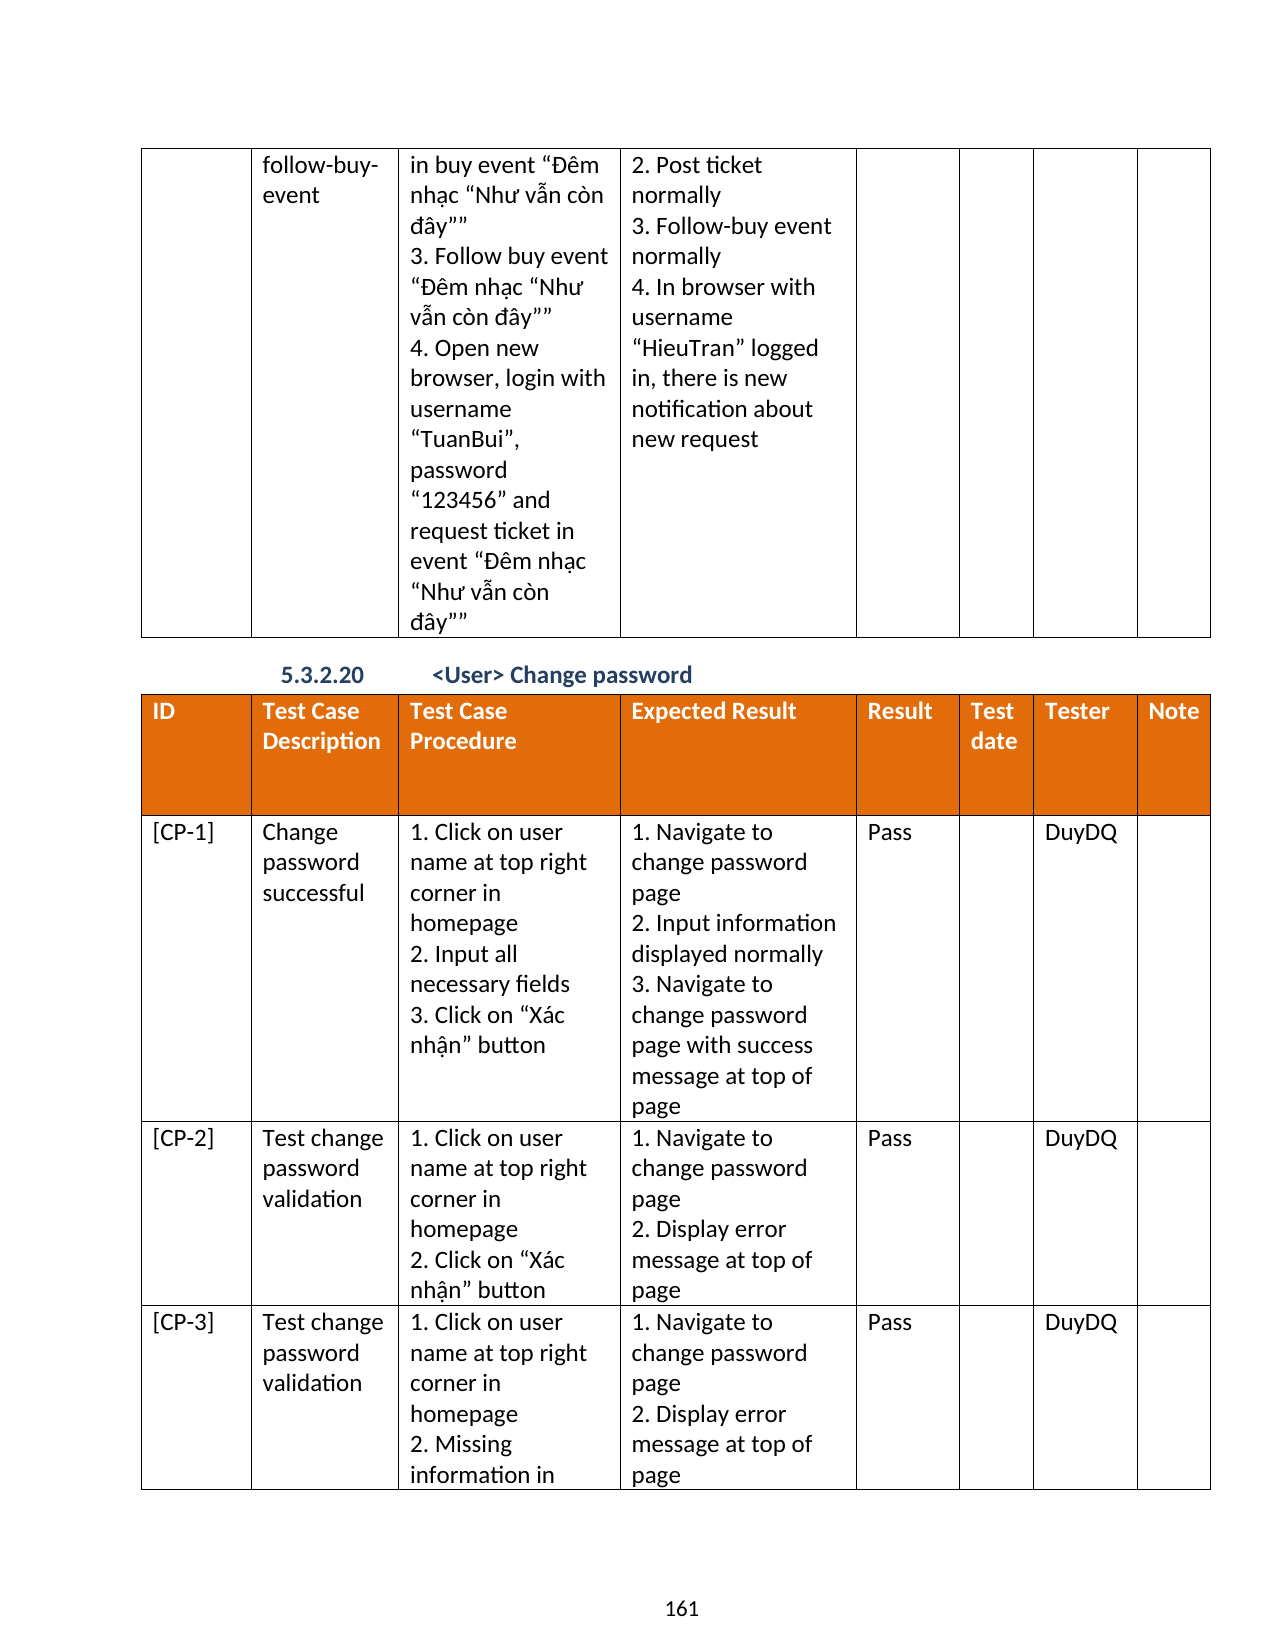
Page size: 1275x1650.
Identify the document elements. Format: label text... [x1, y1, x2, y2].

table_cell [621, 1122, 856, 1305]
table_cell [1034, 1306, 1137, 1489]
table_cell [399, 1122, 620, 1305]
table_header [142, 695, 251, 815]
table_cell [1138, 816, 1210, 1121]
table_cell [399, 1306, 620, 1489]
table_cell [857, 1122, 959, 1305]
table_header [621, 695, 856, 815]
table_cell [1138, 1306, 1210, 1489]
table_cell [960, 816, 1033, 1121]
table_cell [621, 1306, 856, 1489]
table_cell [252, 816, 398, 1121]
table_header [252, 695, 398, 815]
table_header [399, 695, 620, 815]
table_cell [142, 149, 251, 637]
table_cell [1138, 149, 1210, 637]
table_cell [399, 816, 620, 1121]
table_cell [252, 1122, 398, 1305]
subtitle <User> Change password [281, 659, 1157, 689]
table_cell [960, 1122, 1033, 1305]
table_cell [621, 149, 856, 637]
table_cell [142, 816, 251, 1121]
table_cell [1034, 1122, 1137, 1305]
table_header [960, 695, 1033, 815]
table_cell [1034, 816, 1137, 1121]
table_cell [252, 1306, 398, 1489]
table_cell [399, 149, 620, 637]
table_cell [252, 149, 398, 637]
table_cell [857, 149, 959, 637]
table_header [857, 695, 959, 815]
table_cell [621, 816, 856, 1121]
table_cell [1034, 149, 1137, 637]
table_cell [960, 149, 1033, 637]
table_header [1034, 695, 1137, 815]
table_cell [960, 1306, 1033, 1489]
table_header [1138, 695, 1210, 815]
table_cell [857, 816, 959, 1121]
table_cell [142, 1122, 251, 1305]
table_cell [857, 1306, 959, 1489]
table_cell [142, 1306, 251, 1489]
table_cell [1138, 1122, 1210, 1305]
